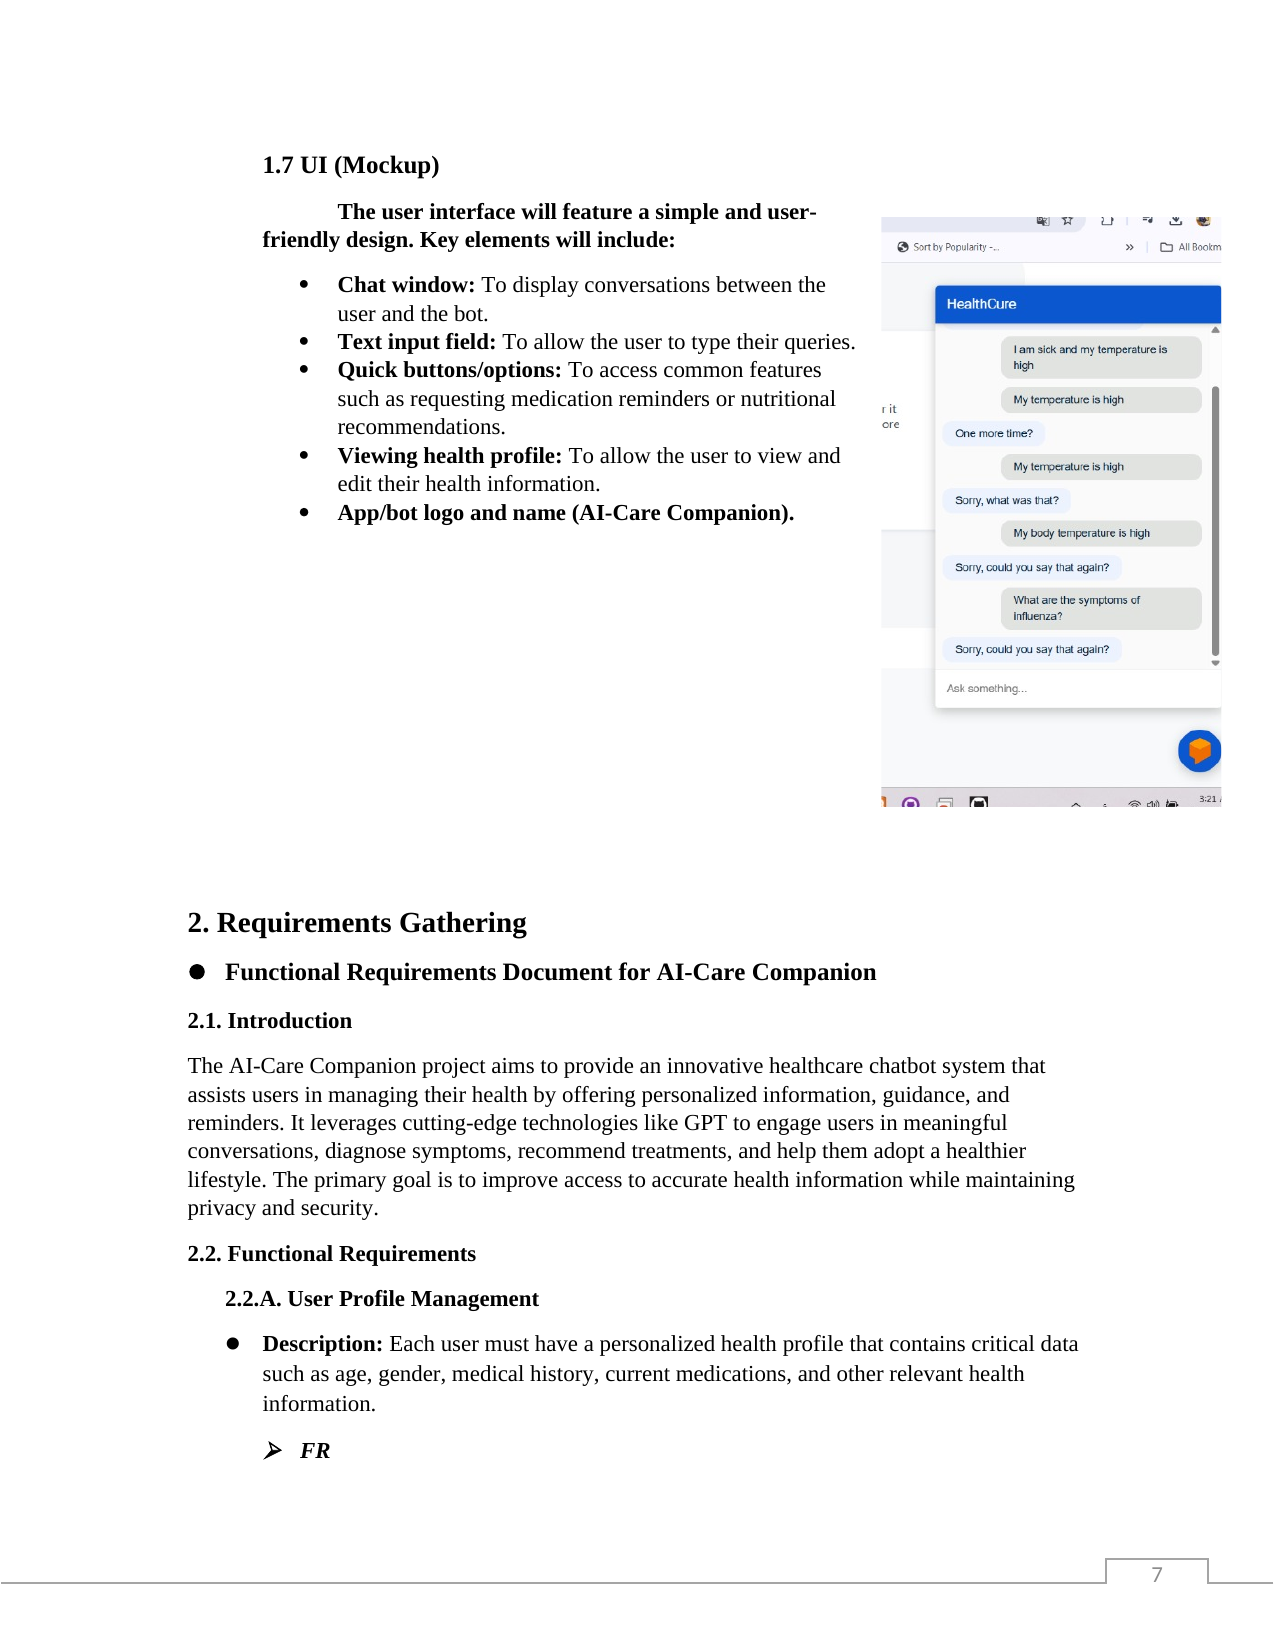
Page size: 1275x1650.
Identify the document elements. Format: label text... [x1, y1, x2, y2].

list Functional Requirements Document for AI-Care Companion [187, 957, 1087, 986]
list FR [262, 1437, 1087, 1463]
list App/bot logo and name (AI-Care Companion). [300, 499, 881, 525]
list Chat window: To display conversations between the user and the bot. [300, 271, 881, 326]
list Text input field: To allow the user to type their queries. [300, 328, 881, 354]
text 2.2.A. User Profile Management [187, 1285, 1087, 1311]
text 2.2. Functional Requirements [187, 1239, 1087, 1266]
picture [881, 217, 1222, 807]
list Quick buttons/options: To access common features such as requesting medication reminders or nutritional recommendations. [300, 357, 881, 440]
text 2. Requirements Gathering [187, 905, 1087, 938]
list Viewing health profile: To allow the user to view and edit their health information. [300, 442, 881, 497]
text 2.1. Introduction [187, 1007, 1087, 1033]
text The AI-Care Companion project aims to provide an innovative healthcare chatbot system that assists users in managing their health by offering personalized information, guidance, and reminders. It leverages cutting-edge technologies like GPT to engage users in meaningful conversations, diagnose symptoms, recommend treatments, and help them adopt a healthier lifestyle. The primary goal is to improve access to accurate health information while maintaining privacy and security. [187, 1052, 1087, 1221]
text The user interface will feature a simple and user-friendly design. Key elements will include: [262, 198, 1087, 252]
text 1.7 UI (Mockup) [187, 150, 1087, 179]
list Description: Each user must have a personalized health profile that contains critical data such as age, gender, medical history, current medications, and other relevant health information. [225, 1330, 1087, 1417]
